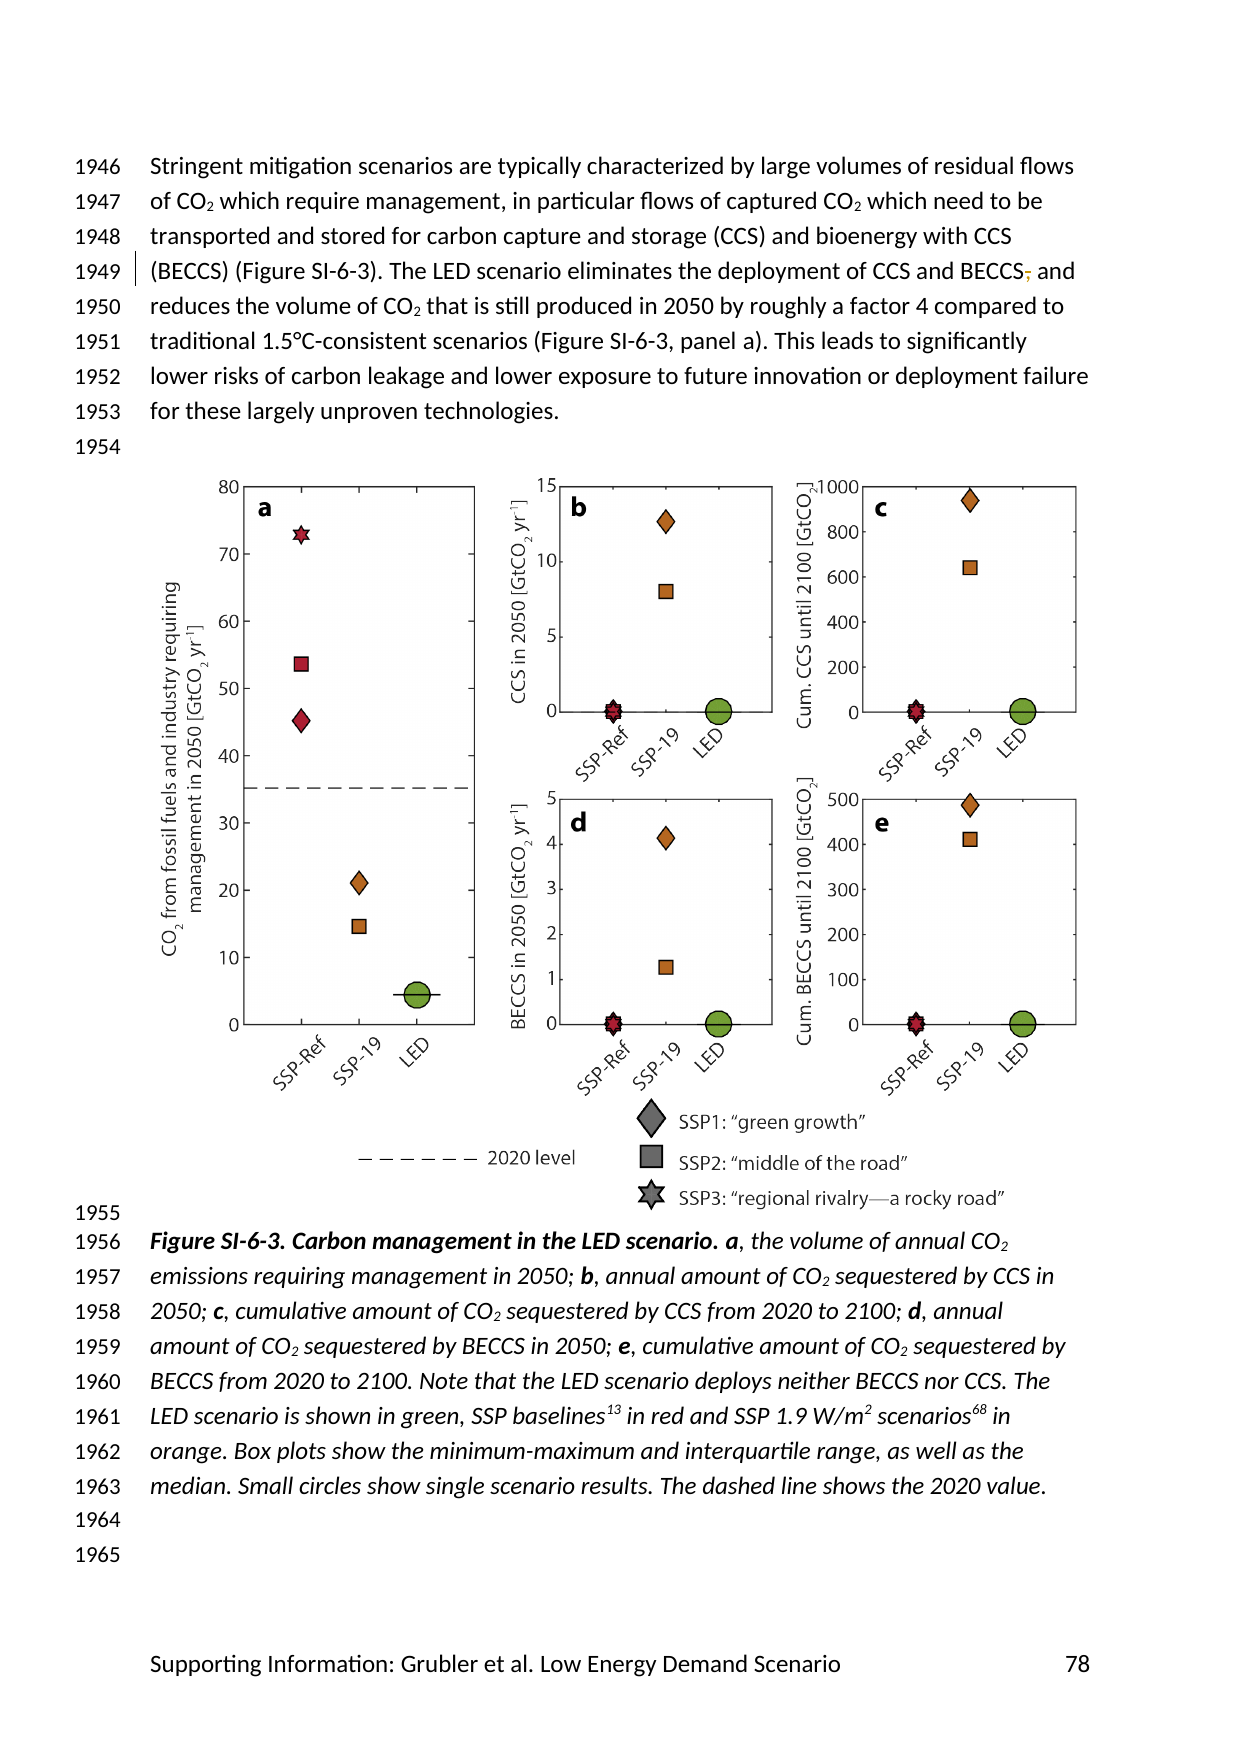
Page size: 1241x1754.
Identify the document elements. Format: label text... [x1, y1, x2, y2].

text Figure SI-6-3. Carbon management in the LED scenario. a, the volume of annual CO2 emissions requiring management in 2050; b, annual amount of CO2 sequestered by CCS in 2050; c, cumulative amount of CO2 sequestered by CCS from 2020 to 2100; d, annual amount of CO2 sequestered by BECCS in 2050; e, cumulative amount of CO2 sequestered by BECCS from 2020 to 2100. Note that the LED scenario deploys neither BECCS nor CCS. The LED scenario is shown in green, SSP baselines13 in red and SSP 1.9 W/m2 scenarios68 in orange. Box plots show the minimum-maximum and interquartile range, as well as the median. Small circles show single scenario results. The dashed line shows the 2020 value. [150, 1225, 1090, 1501]
picture [150, 465, 1090, 1221]
text Stringent mitigation scenarios are typically characterized by large volumes of residual flows of CO2 which require management, in particular flows of captured CO2 which need to be transported and stored for carbon capture and storage (CCS) and bioenergy with CCS (BECCS) (Figure SI-6-3). The LED scenario eliminates the deployment of CCS and BECCS and reduces the volume of CO2 that is still produced in 2050 by roughly a factor 4 compared to traditional 1.5°C-consistent scenarios (Figure SI-6-3, panel a). This leads to significantly lower risks of carbon leakage and lower exposure to future innovation or deployment failure for these largely unproven technologies. [150, 150, 1090, 426]
